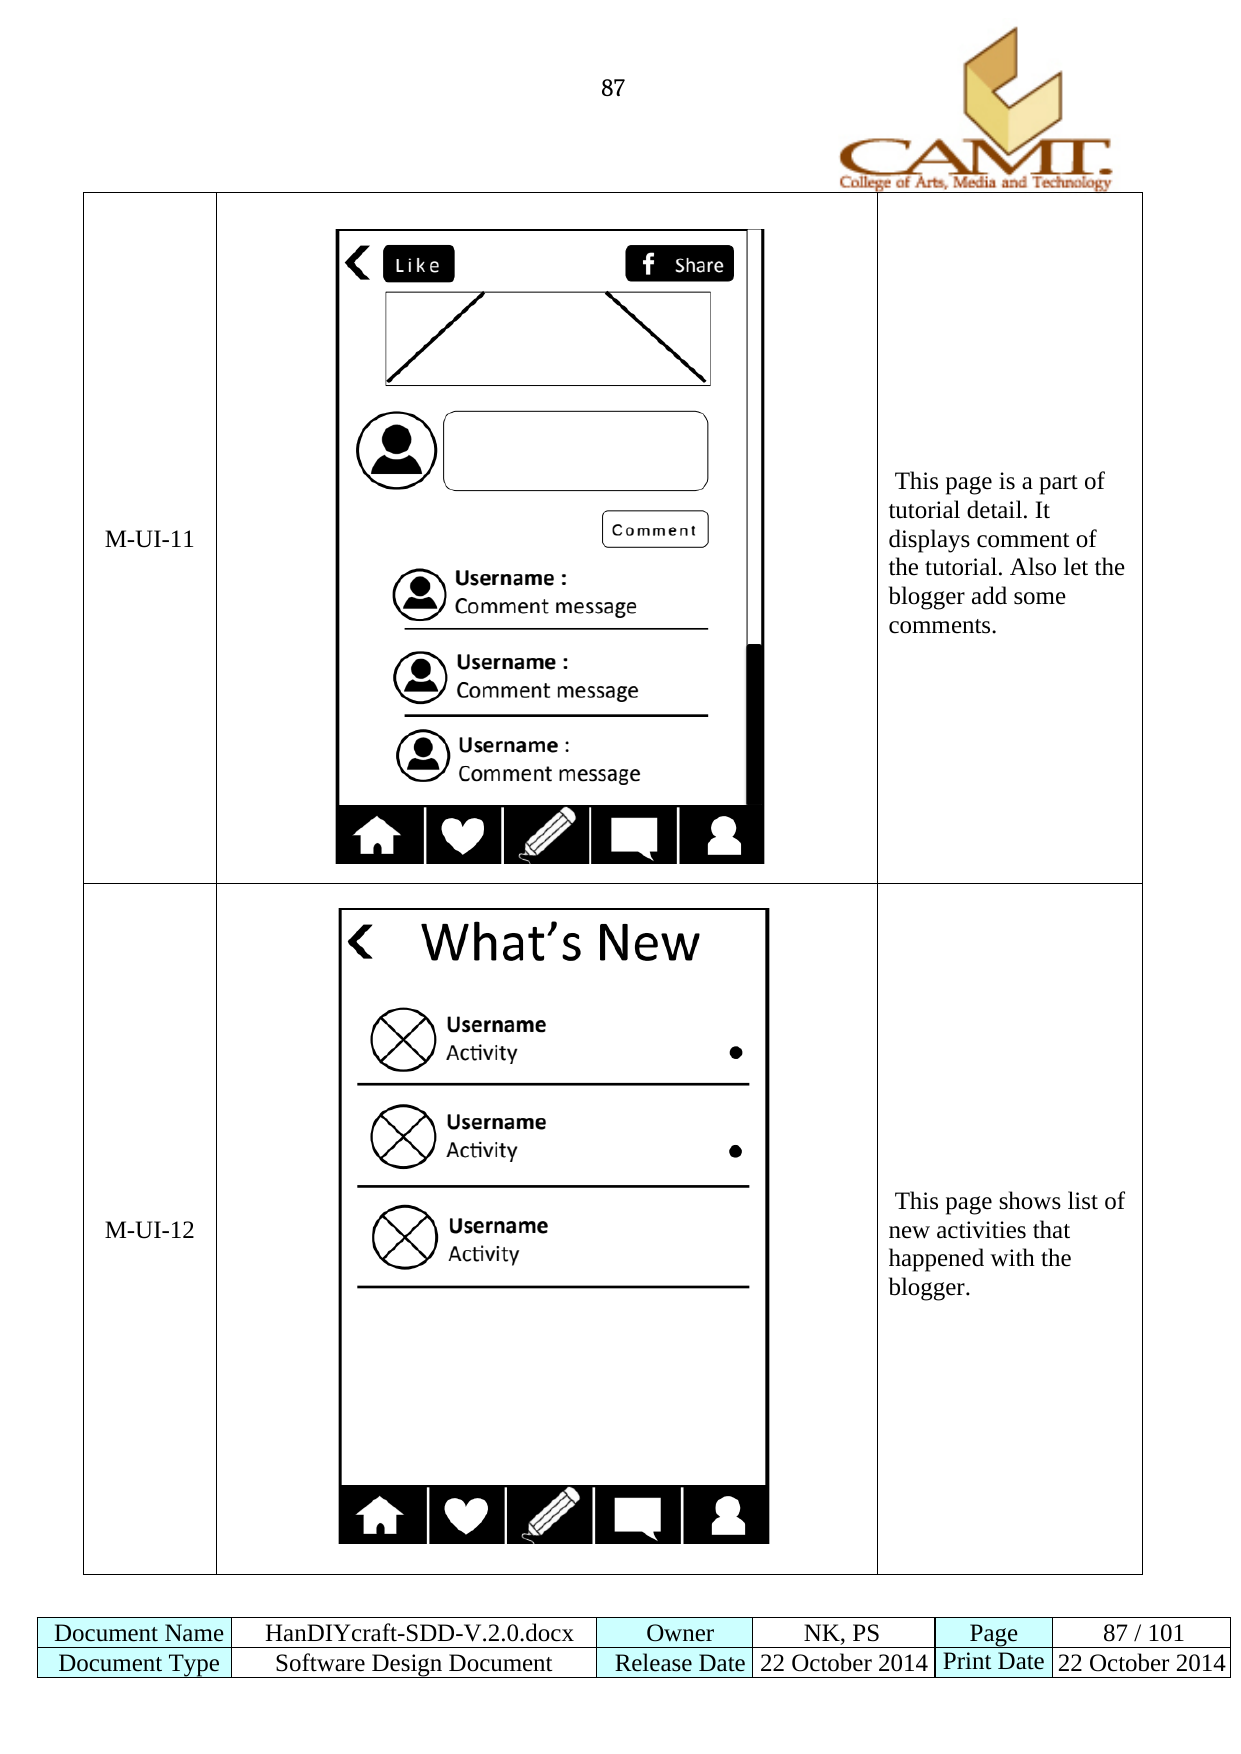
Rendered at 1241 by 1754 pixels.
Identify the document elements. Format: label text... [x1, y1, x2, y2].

table_cell [217, 193, 877, 883]
table_cell M-UI-11 [84, 193, 216, 883]
table_cell M-UI-12 [84, 884, 216, 1574]
table_cell This page shows list of new activities that happened with the blogger. [878, 884, 1142, 1574]
table_cell This page is a part of tutorial detail. It displays comment of the tutorial. Also let the blogger add some comments. [878, 193, 1142, 883]
table_cell [217, 884, 877, 1574]
picture [755, 18, 1221, 207]
